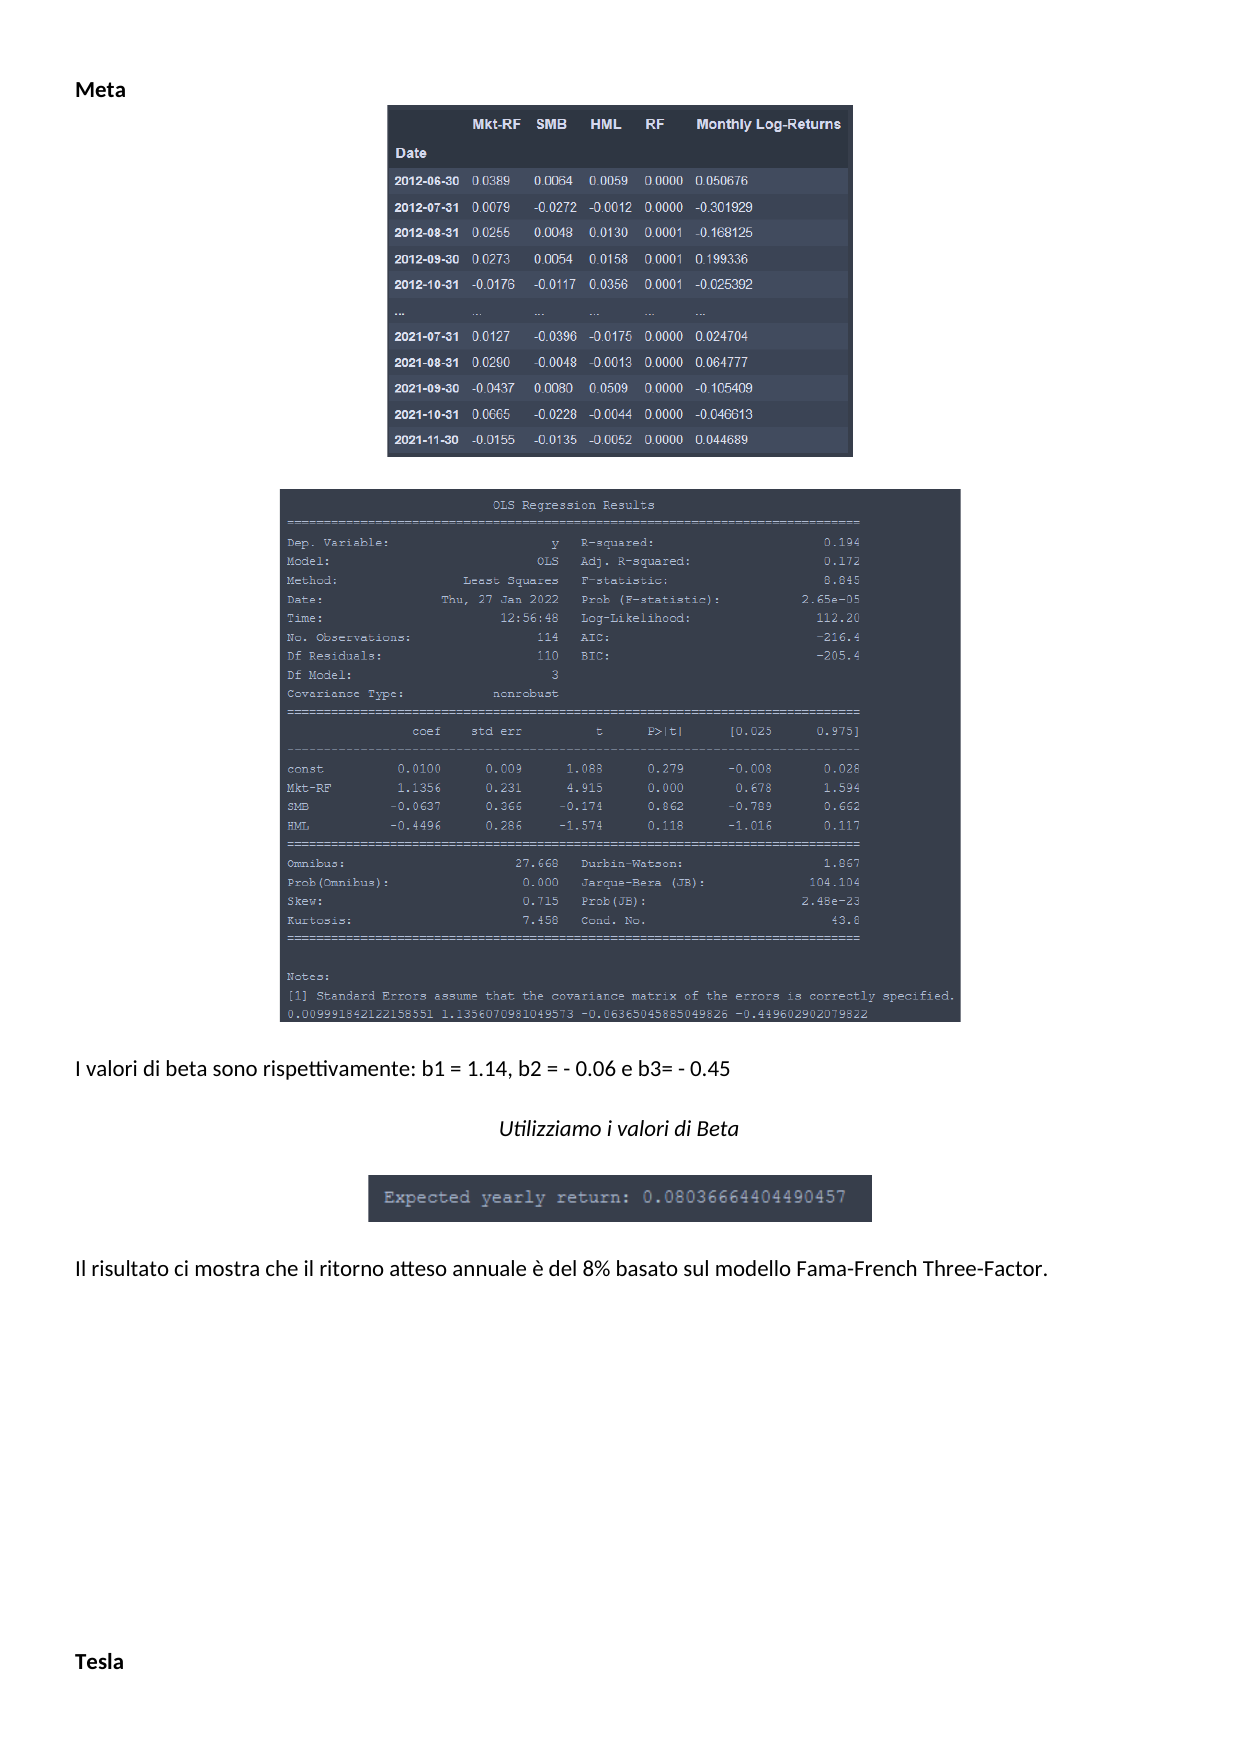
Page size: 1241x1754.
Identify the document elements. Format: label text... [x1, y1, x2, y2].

picture [387, 105, 853, 457]
list Tesla [75, 1647, 1165, 1675]
list Meta [75, 75, 1165, 103]
list I valori di beta sono rispettivamente: b1 = 1.14, b2 = - 0.06 e b3= - 0.45 [75, 1054, 1165, 1082]
picture [368, 1175, 872, 1222]
list Il risultato ci mostra che il ritorno atteso annuale è del 8% basato sul modello Fama-French Three-Factor. [75, 1254, 1165, 1282]
picture [279, 489, 961, 1022]
list Utilizziamo i valori di Beta [75, 1114, 1165, 1142]
